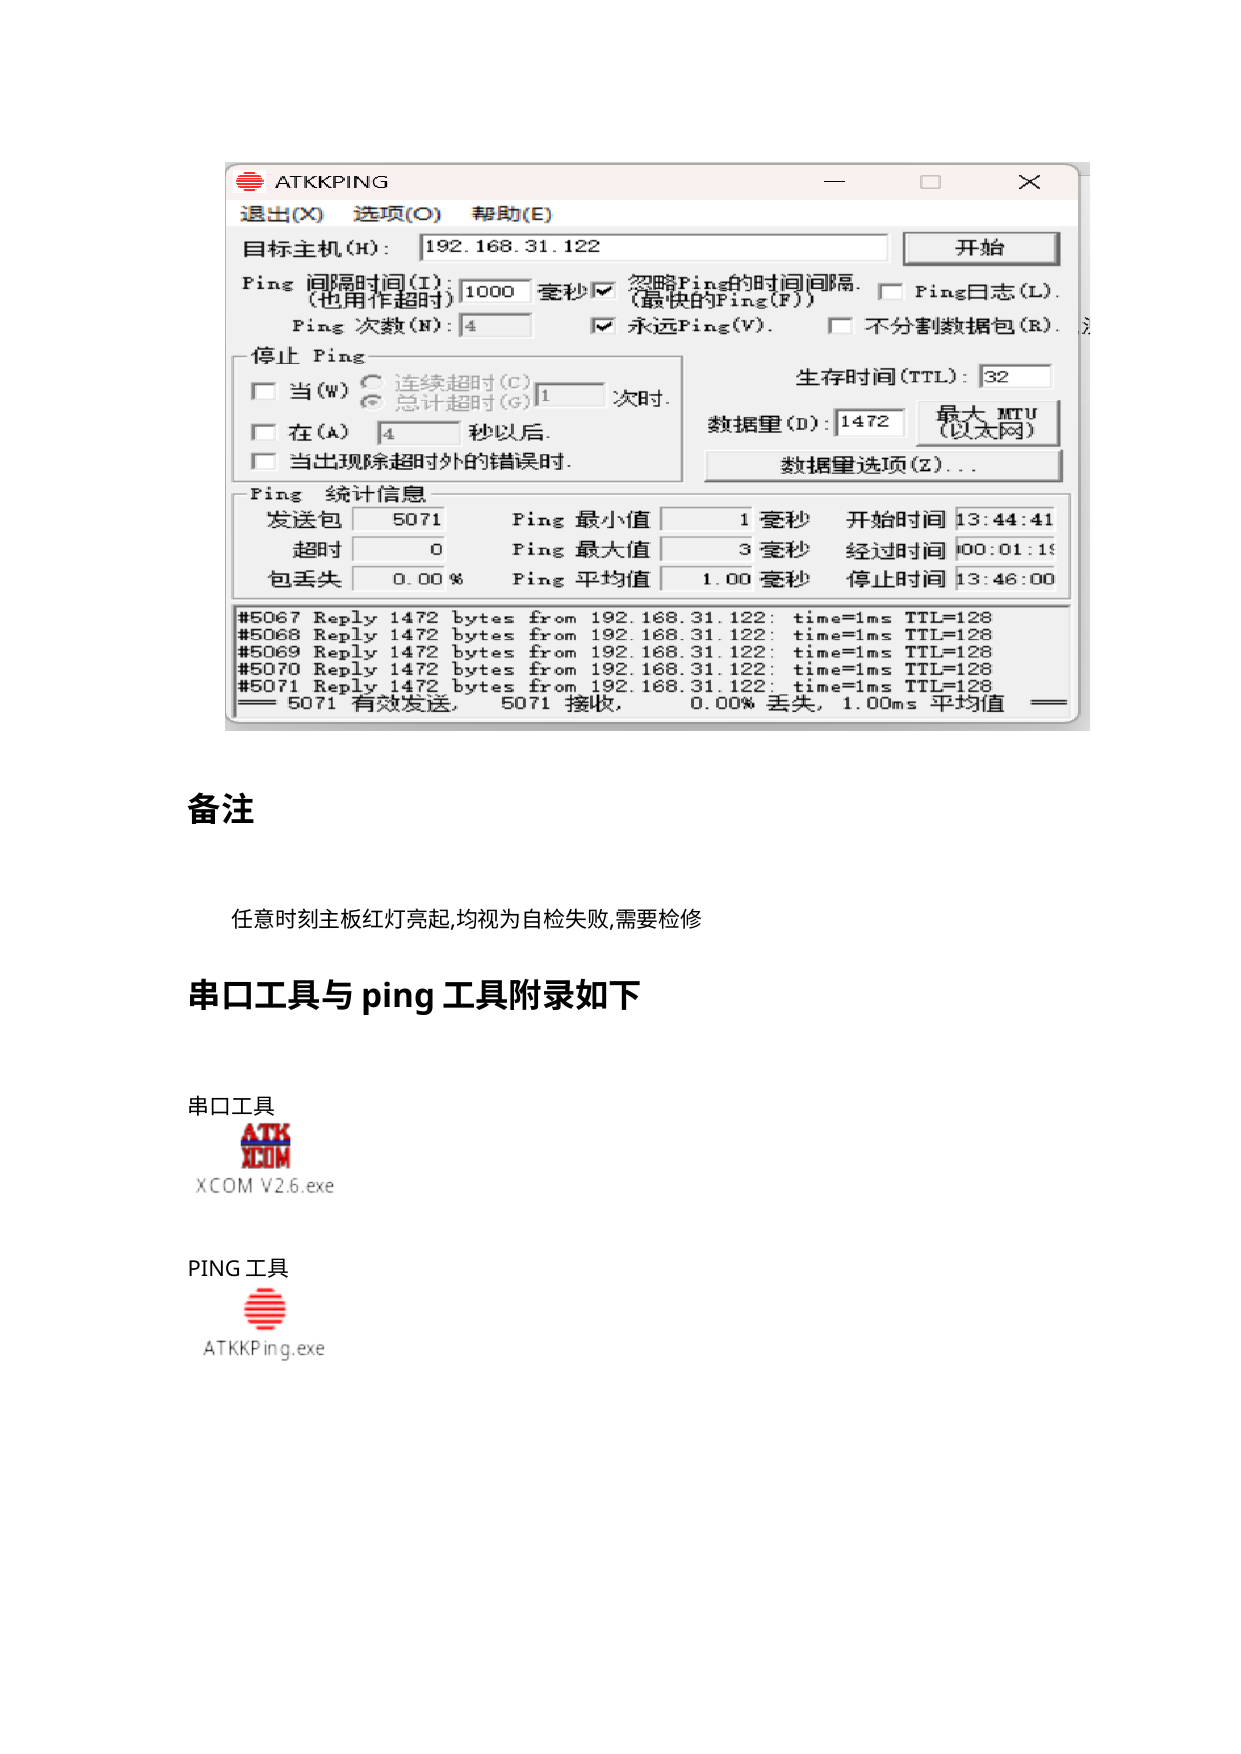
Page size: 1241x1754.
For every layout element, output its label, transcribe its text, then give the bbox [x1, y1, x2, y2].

text 任意时刻主板红灯亮起,均视为自检失败,需要检修 [187, 901, 1053, 934]
subtitle 串口工具与ping工具附录如下 [187, 961, 1053, 1026]
subtitle 备注 [187, 774, 1053, 839]
picture [225, 162, 1091, 731]
text PING工具 [187, 1251, 1053, 1283]
text 串口工具 [187, 1088, 1053, 1121]
